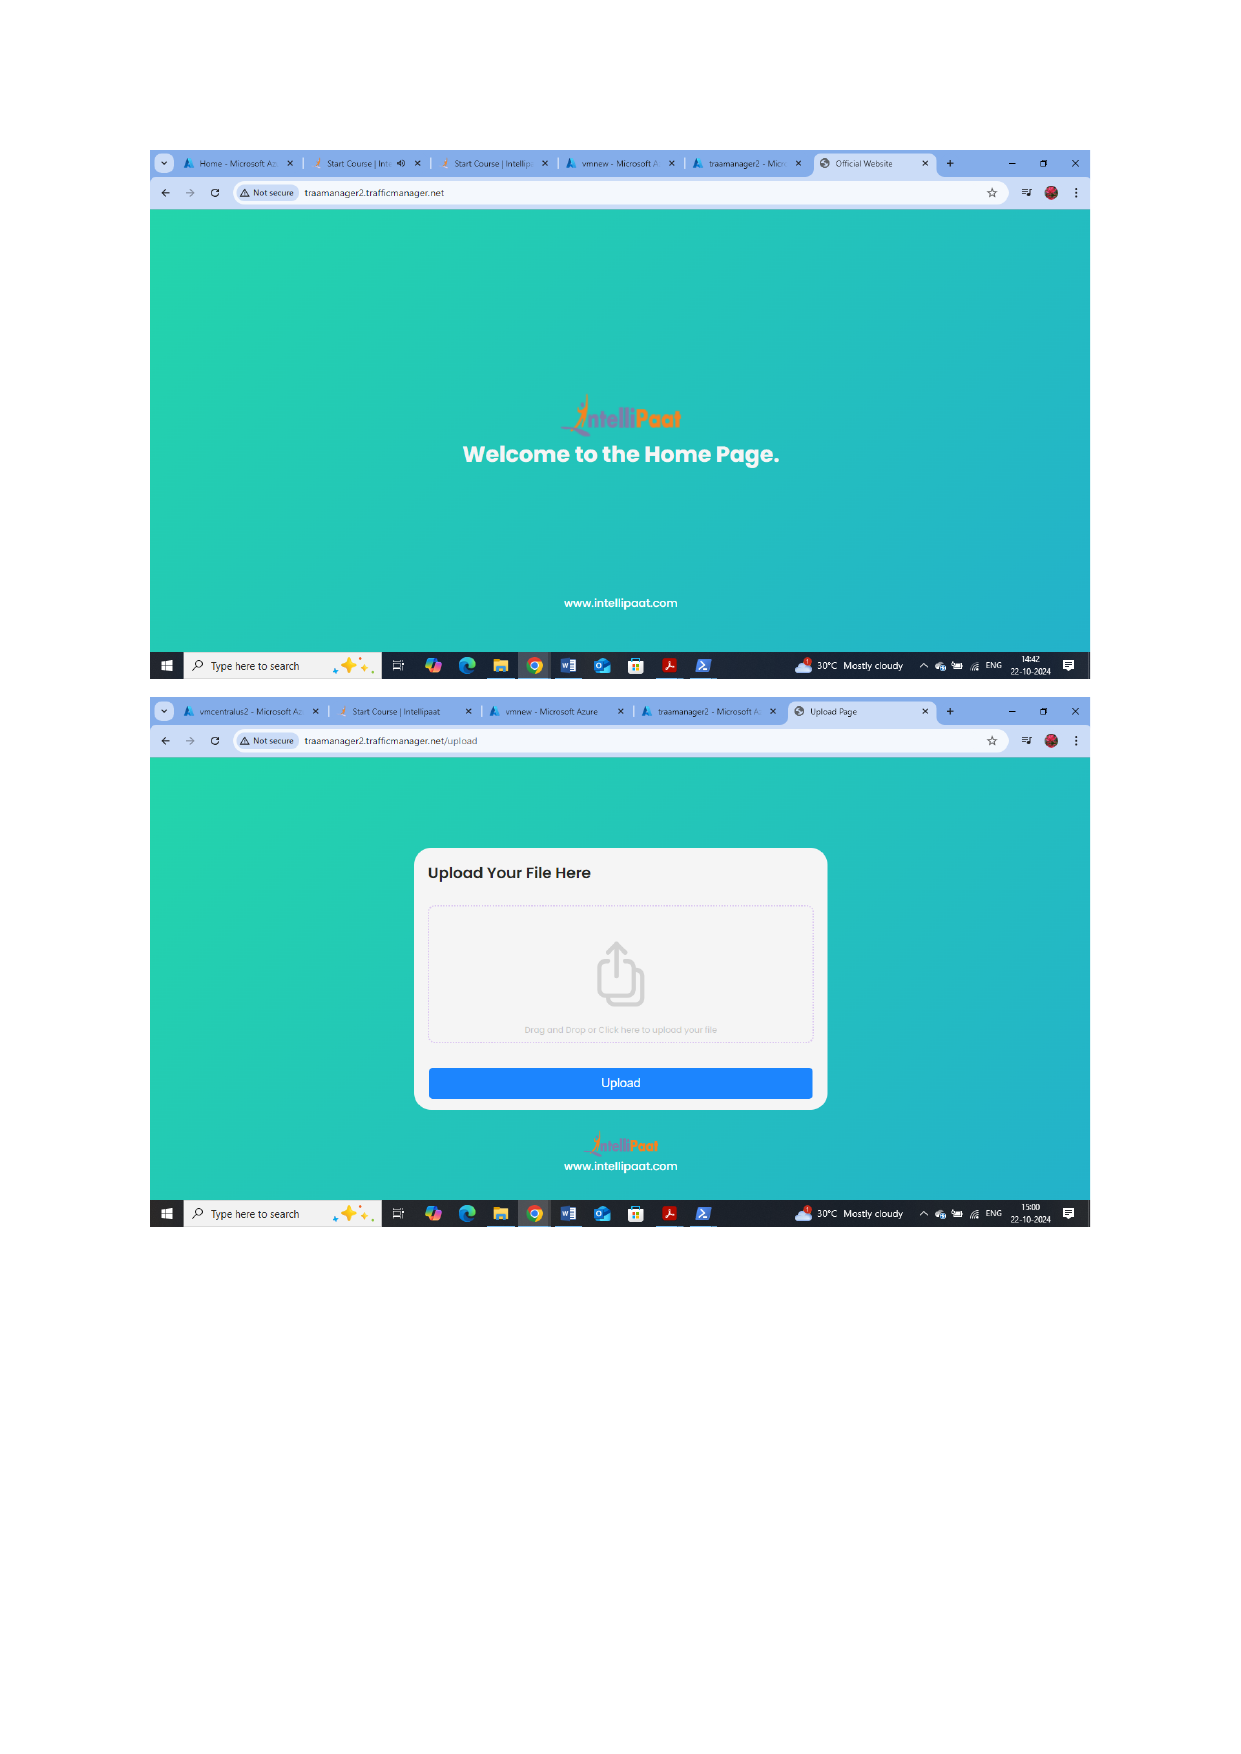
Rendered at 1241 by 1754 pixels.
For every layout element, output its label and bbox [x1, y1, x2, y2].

picture [150, 150, 1091, 679]
picture [150, 697, 1091, 1227]
